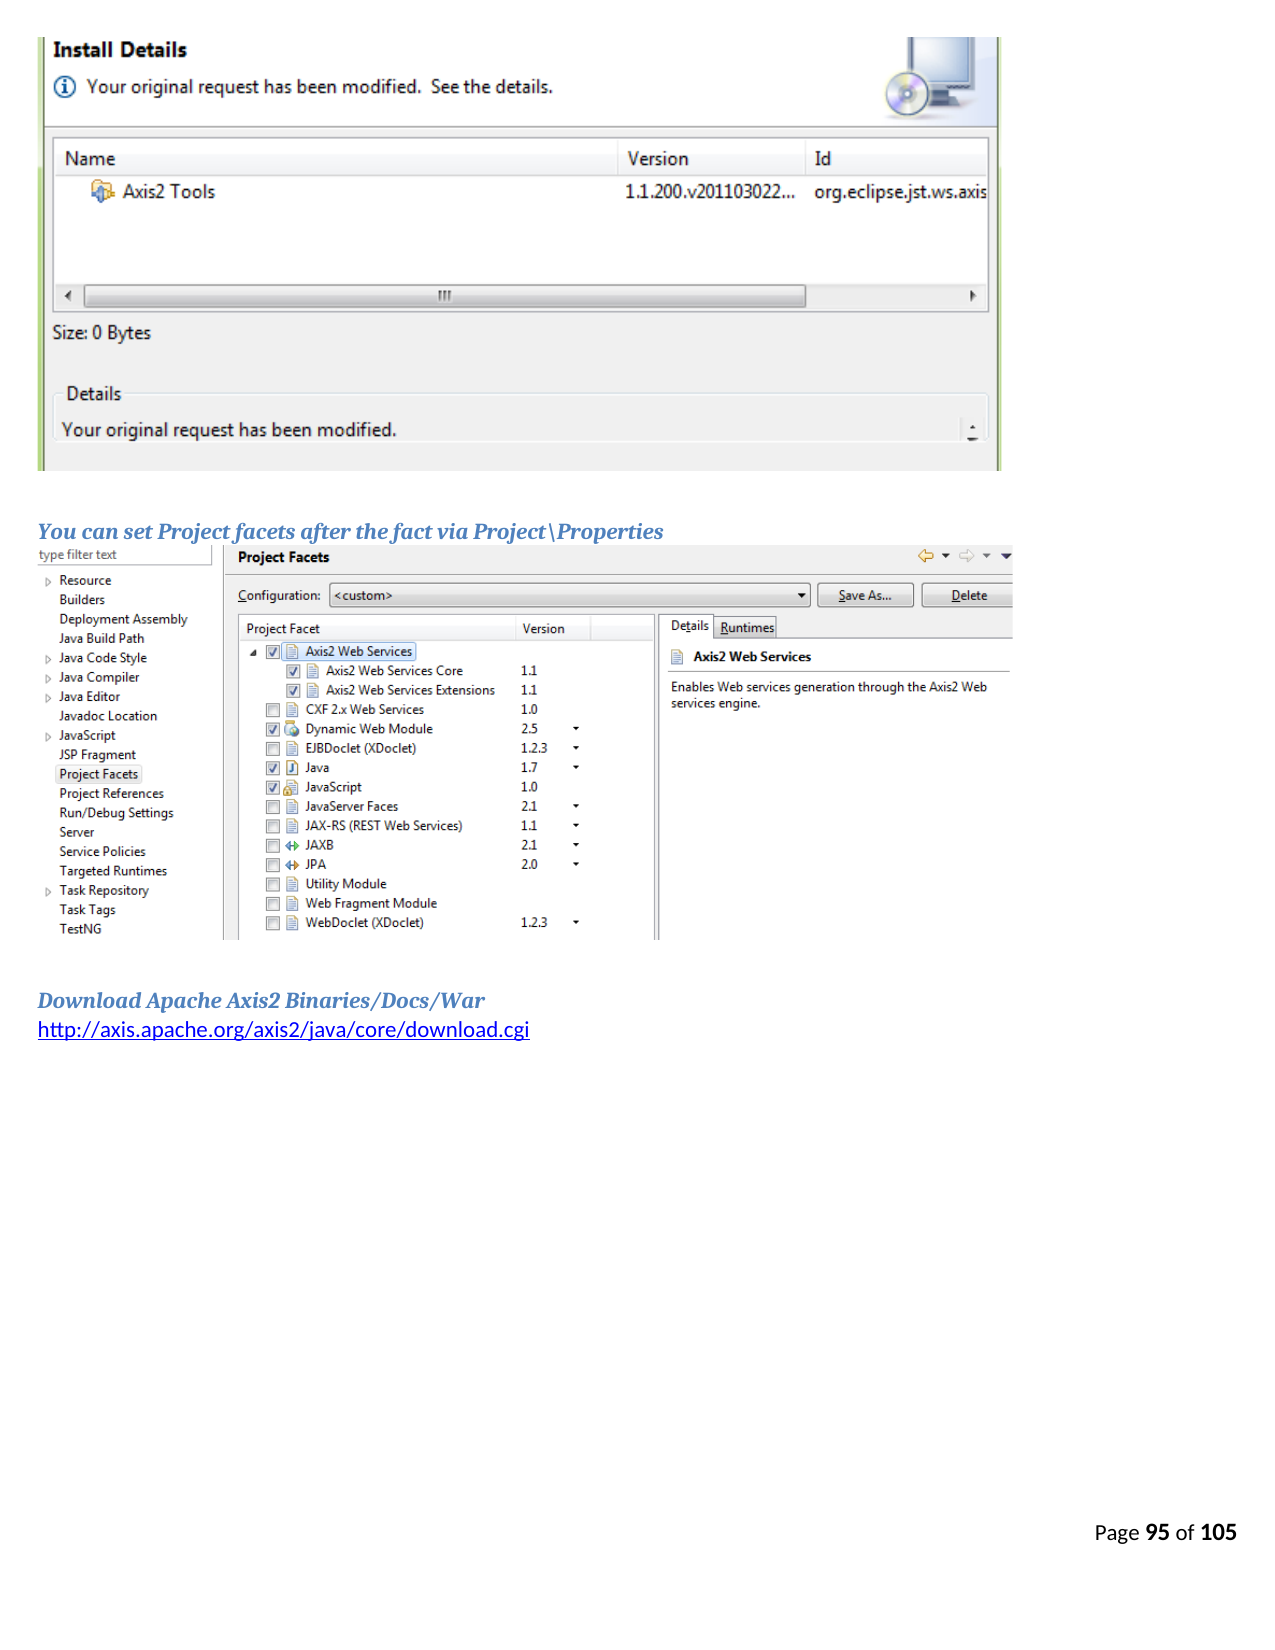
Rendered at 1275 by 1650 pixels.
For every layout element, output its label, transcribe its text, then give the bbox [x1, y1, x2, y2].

subtitle You can set Project facets after the fact via Project\Properties [37, 519, 1237, 545]
text http://axis.apache.org/axis2/java/core/download.cgi [37, 1015, 1237, 1043]
picture [37, 37, 1002, 471]
picture [37, 545, 1013, 940]
subtitle Download Apache Axis2 Binaries/Docs/War [37, 988, 1237, 1015]
